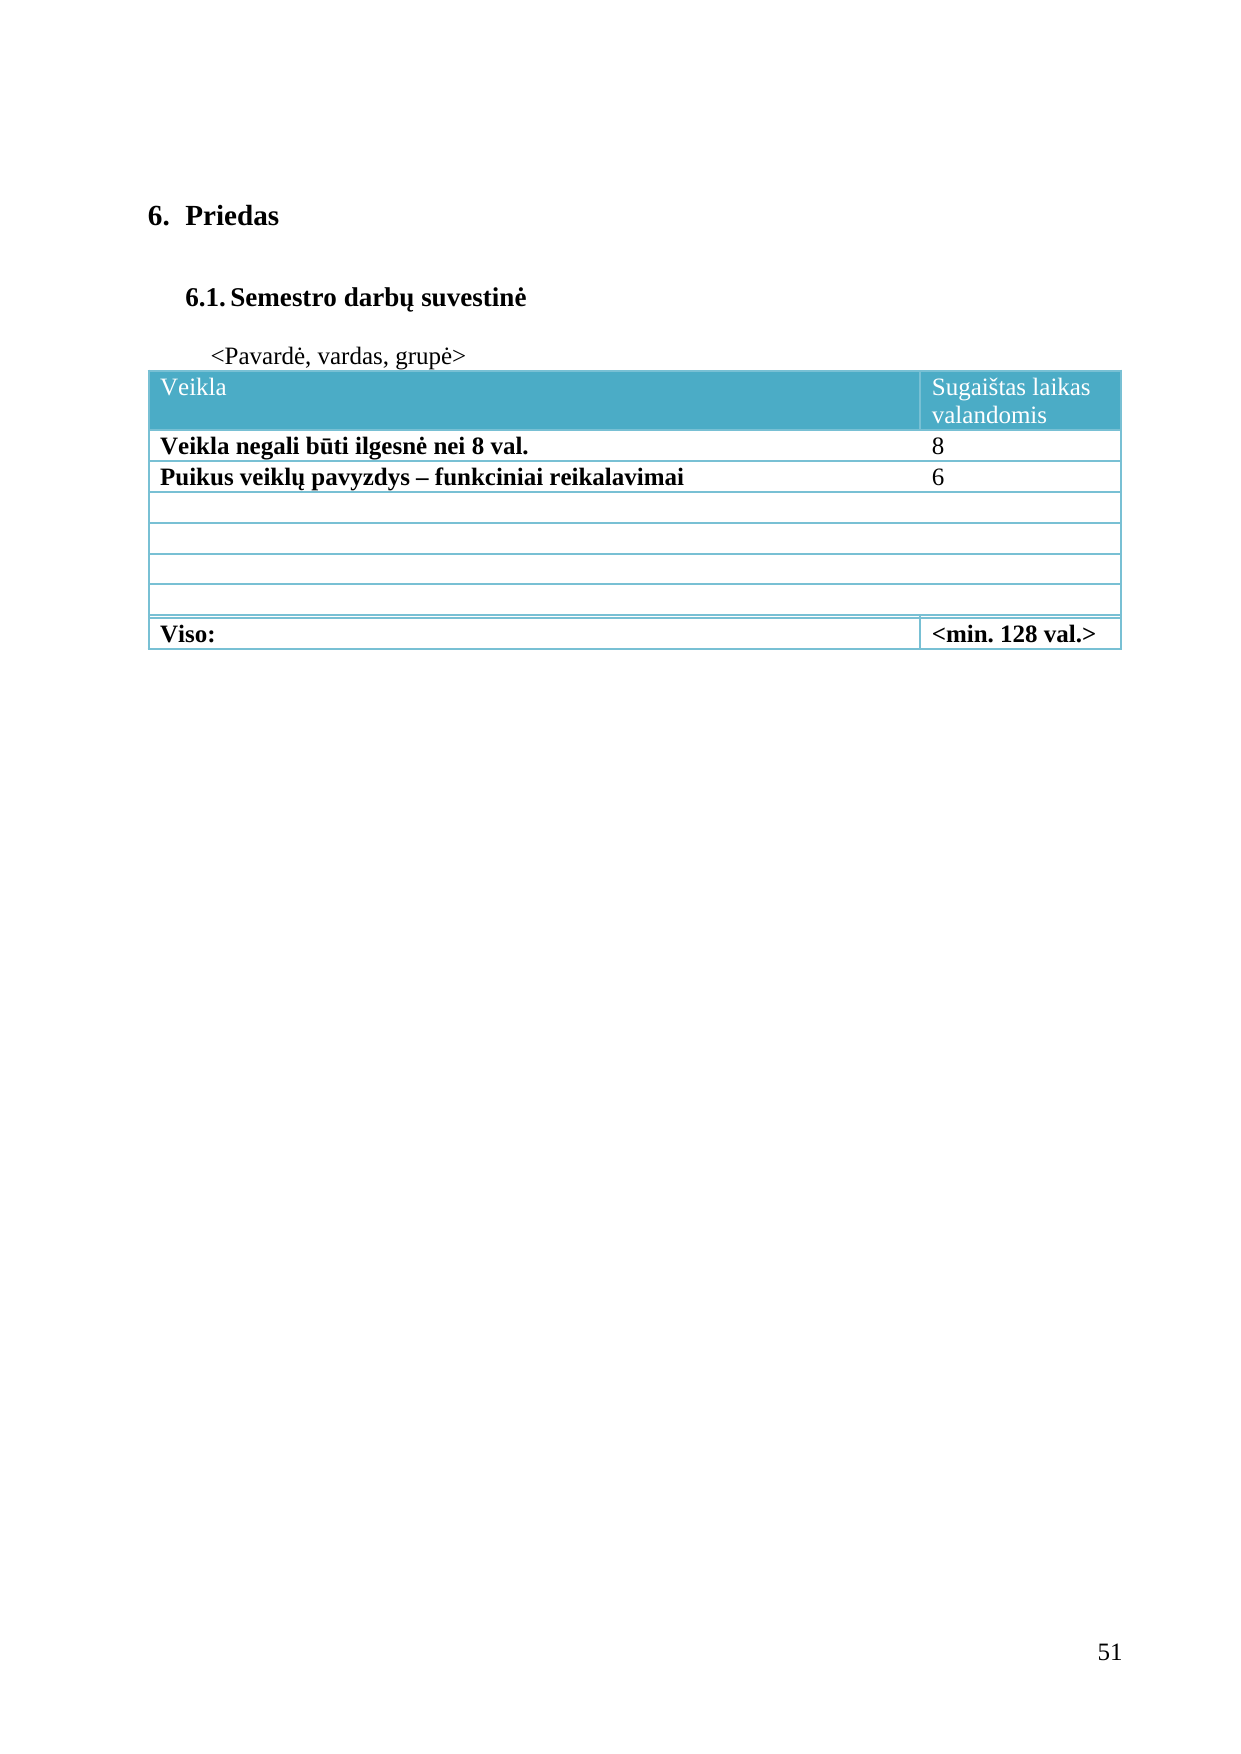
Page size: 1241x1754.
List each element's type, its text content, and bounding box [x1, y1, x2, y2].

table_cell 6 [920, 462, 1120, 491]
table_cell <min. 128 val.> [921, 619, 1120, 647]
table_cell [920, 555, 1120, 583]
table_cell [150, 493, 920, 522]
table_cell [920, 585, 1120, 614]
table_cell [150, 585, 920, 614]
table_cell [920, 493, 1120, 522]
table_cell Puikus veiklų pavyzdys – funkciniai reikalavimai [150, 462, 920, 491]
table_cell 8 [920, 431, 1120, 460]
table_cell [150, 524, 920, 552]
subtitle Semestro darbų suvestinė [185, 281, 1122, 312]
table_header Veikla [150, 372, 919, 429]
table_cell [920, 524, 1120, 552]
table_cell Veikla negali būti ilgesnė nei 8 val. [150, 431, 920, 460]
table_cell [150, 555, 920, 583]
table_header Sugaištas laikas valandomis [921, 372, 1120, 429]
subtitle Priedas [148, 198, 1122, 231]
text <Pavardė, vardas, grupė> [148, 341, 1122, 369]
table_cell Viso: [150, 619, 919, 647]
